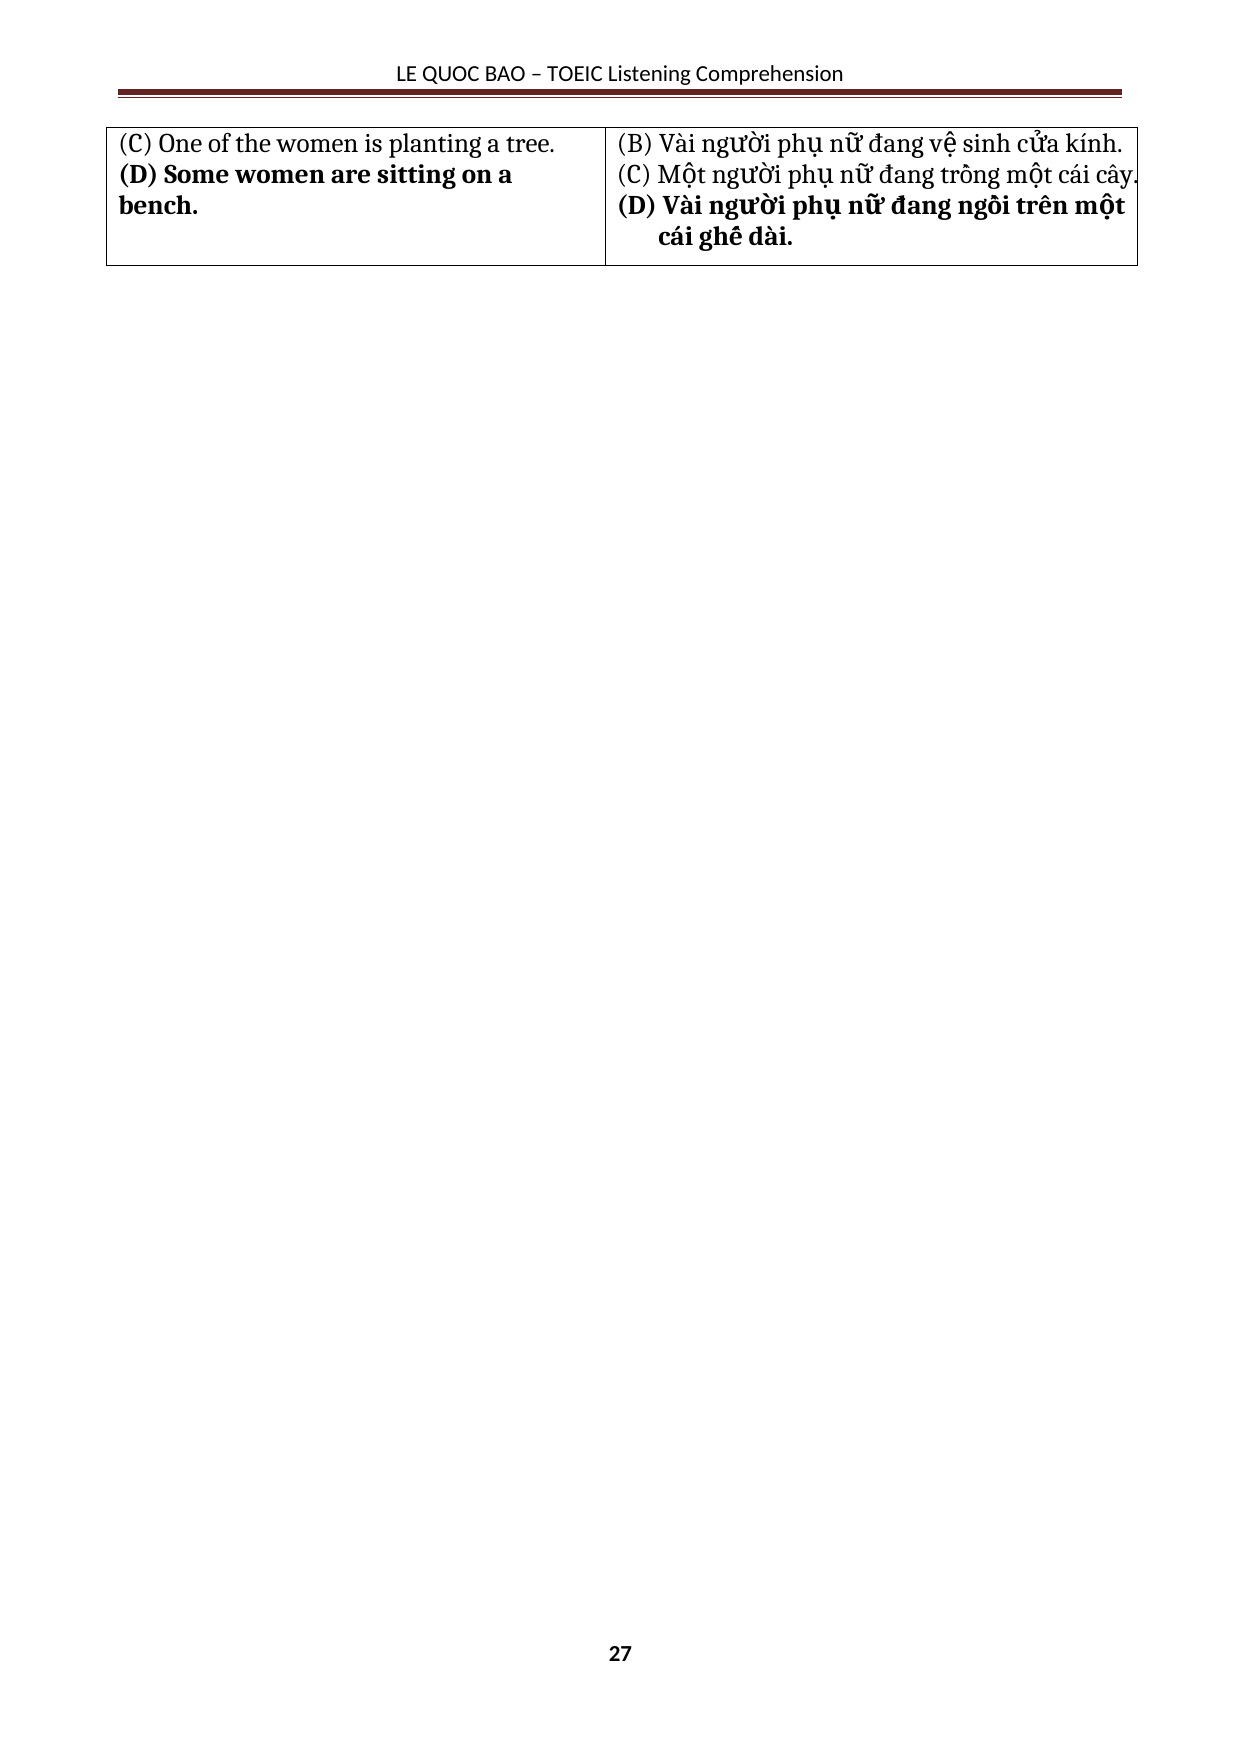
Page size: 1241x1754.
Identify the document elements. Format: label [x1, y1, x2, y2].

table_header [107, 128, 605, 265]
table_header [606, 128, 1137, 265]
